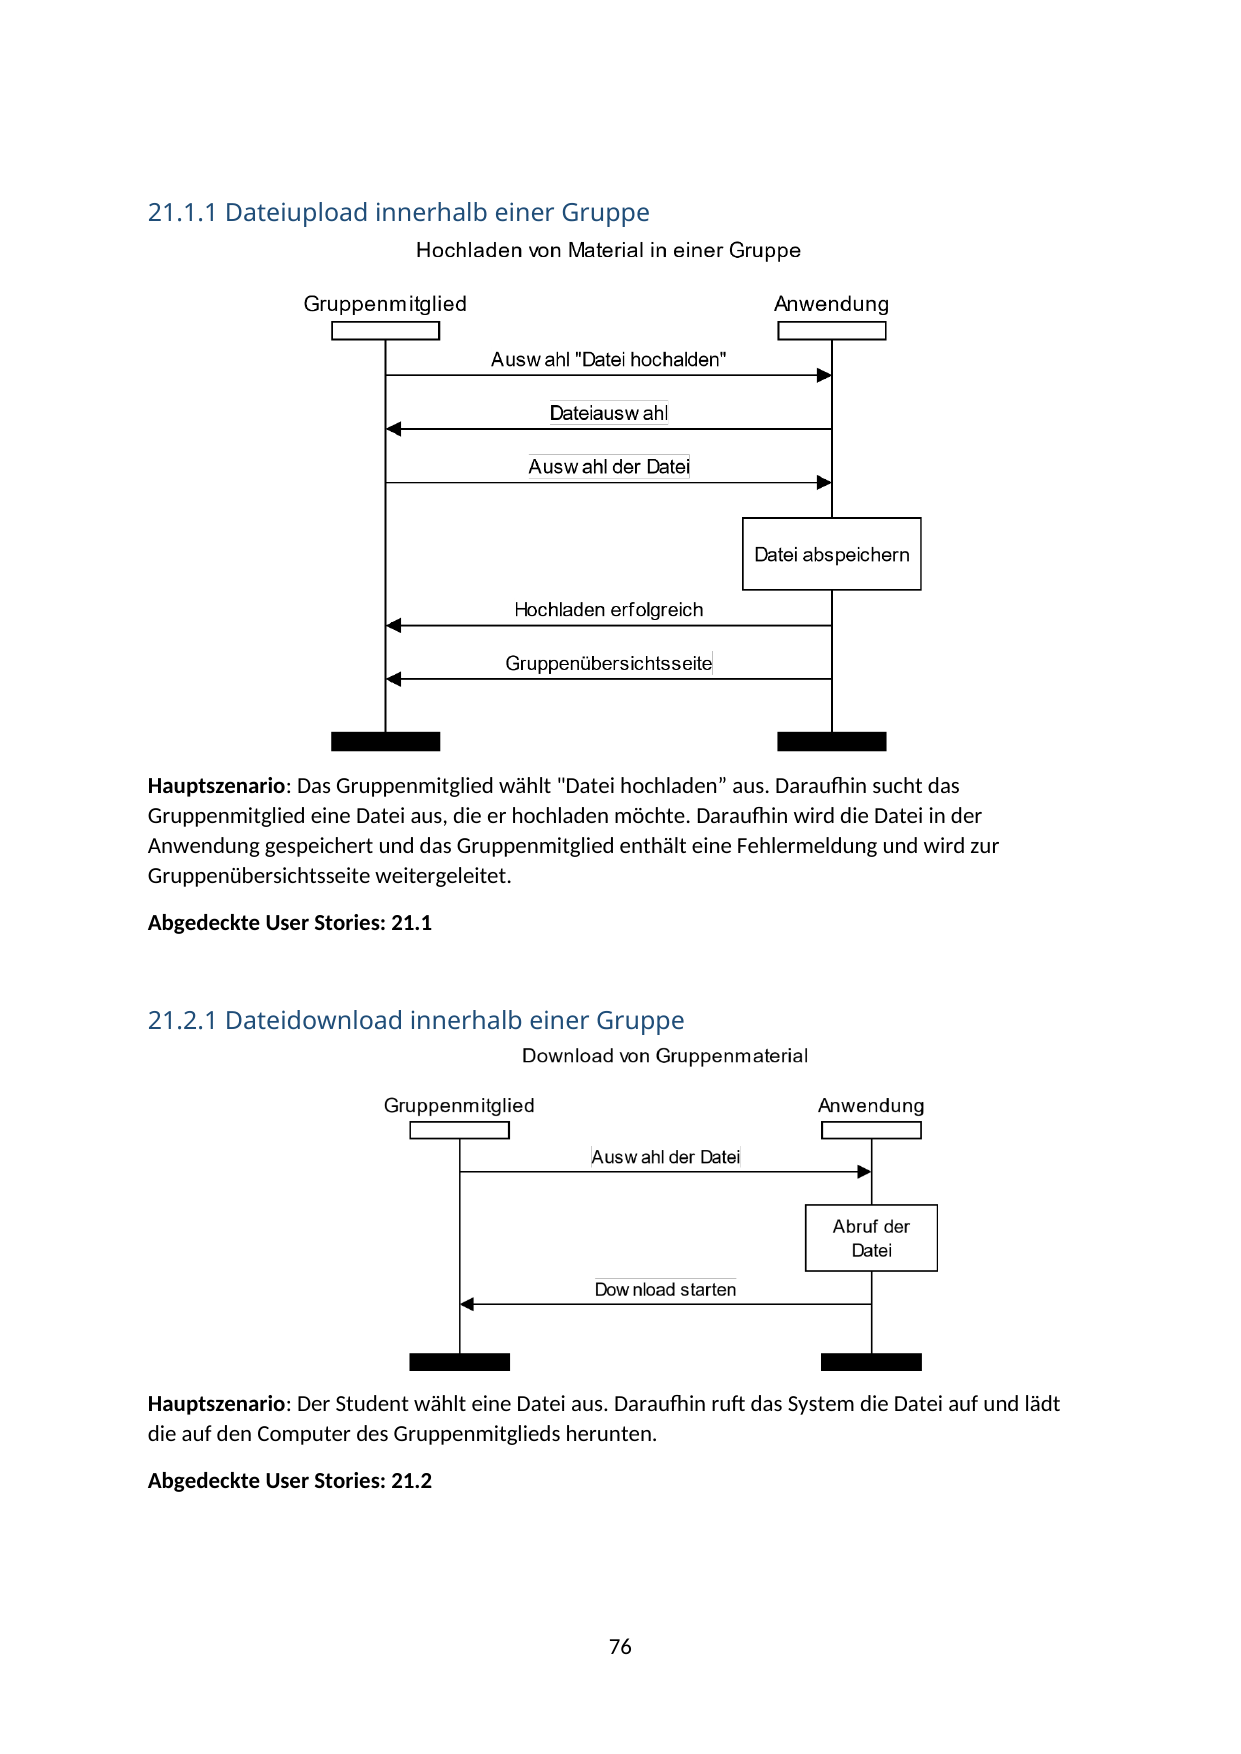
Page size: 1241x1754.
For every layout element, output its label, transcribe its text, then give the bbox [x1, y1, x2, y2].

picture [295, 231, 922, 753]
picture [376, 1039, 938, 1371]
subtitle 21.2.1 Dateidownload innerhalb einer Gruppe [148, 1002, 1092, 1036]
text Hauptszenario: Das Gruppenmitglied wählt "Datei hochladen” aus. Daraufhin sucht das Gruppenmitglied eine Datei aus, die er hochladen möchte. Daraufhin wird die Datei in der Anwendung gespeichert und das Gruppenmitglied enthält eine Fehlermeldung und wird zur Gruppenübersichtsseite weitergeleitet. [148, 771, 1092, 890]
text Hauptszenario: Der Student wählt eine Datei aus. Daraufhin ruft das System die Datei auf und lädt die auf den Computer des Gruppenmitglieds herunten. [148, 1389, 1092, 1447]
text Abgedeckte User Stories: 21.1 [148, 908, 1092, 937]
subtitle 21.1.1 Dateiupload innerhalb einer Gruppe [148, 194, 1092, 229]
text Abgedeckte User Stories: 21.2 [148, 1466, 1092, 1494]
